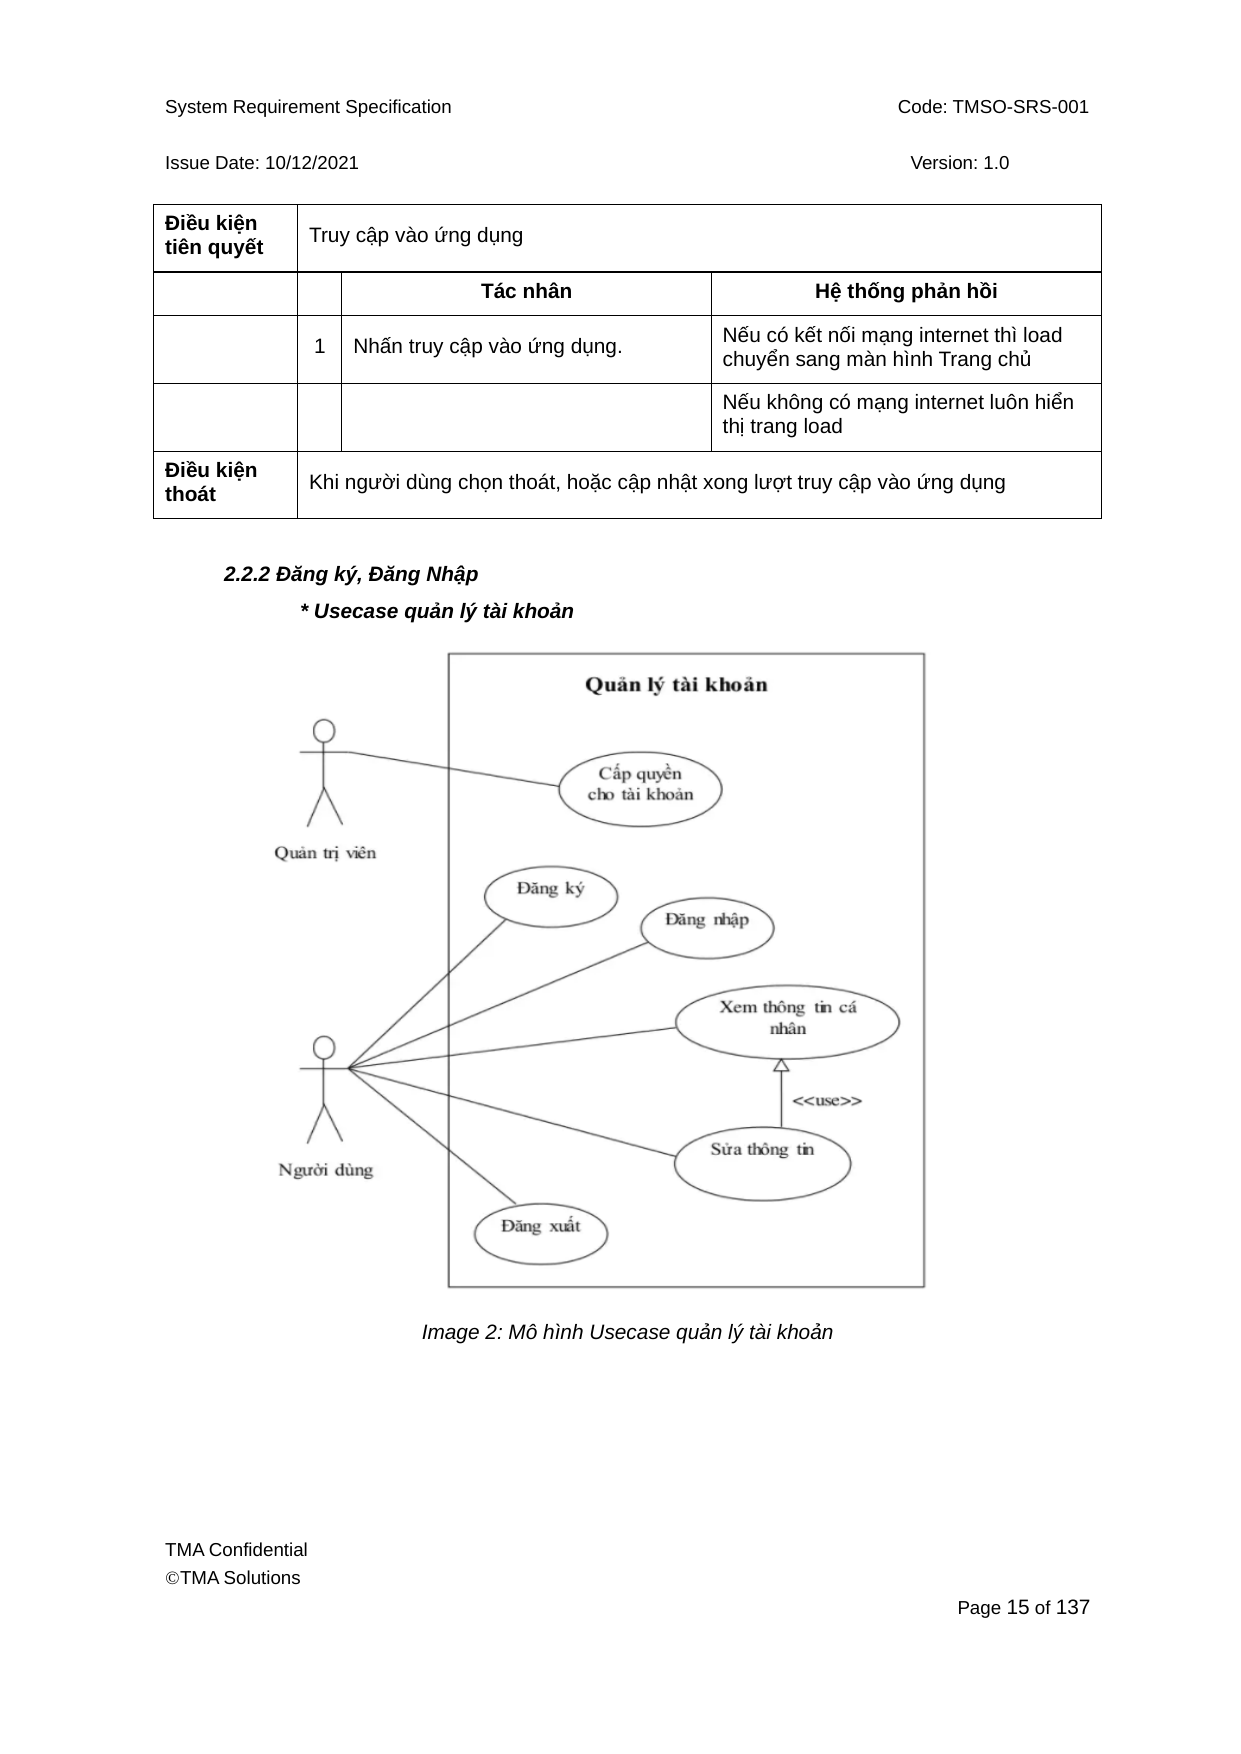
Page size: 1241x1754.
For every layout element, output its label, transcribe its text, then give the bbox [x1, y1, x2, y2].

table_cell [342, 384, 711, 451]
table_cell Nếu có kết nối mạng internet thì load chuyển sang màn hình Trang chủ [712, 316, 1101, 383]
text 2.2.2 Đăng ký, Đăng Nhập [150, 562, 1090, 586]
table_cell [154, 316, 297, 383]
table_cell Nhấn truy cập vào ứng dụng. [342, 316, 711, 383]
table_cell [154, 384, 297, 451]
text Image 2: Mô hình Usecase quản lý tài khoản [165, 1320, 1090, 1344]
table_cell Nếu không có mạng internet luôn hiển thị trang load [712, 384, 1101, 451]
table_cell [154, 273, 297, 315]
table_cell Hệ thống phản hồi [712, 273, 1101, 315]
table_cell Khi người dùng chọn thoát, hoặc cập nhật xong lượt truy cập vào ứng dụng [298, 452, 1101, 518]
text * Usecase quản lý tài khoản [150, 598, 1090, 622]
table_cell Truy cập vào ứng dụng [298, 205, 1101, 271]
table_cell [298, 384, 341, 451]
picture [223, 635, 940, 1308]
table_cell Điều kiện thoát [154, 452, 297, 518]
table_cell Điều kiện tiên quyết [154, 205, 297, 271]
table_cell [298, 273, 341, 315]
table_cell Tác nhân [342, 273, 711, 315]
table_cell 1 [298, 316, 341, 383]
